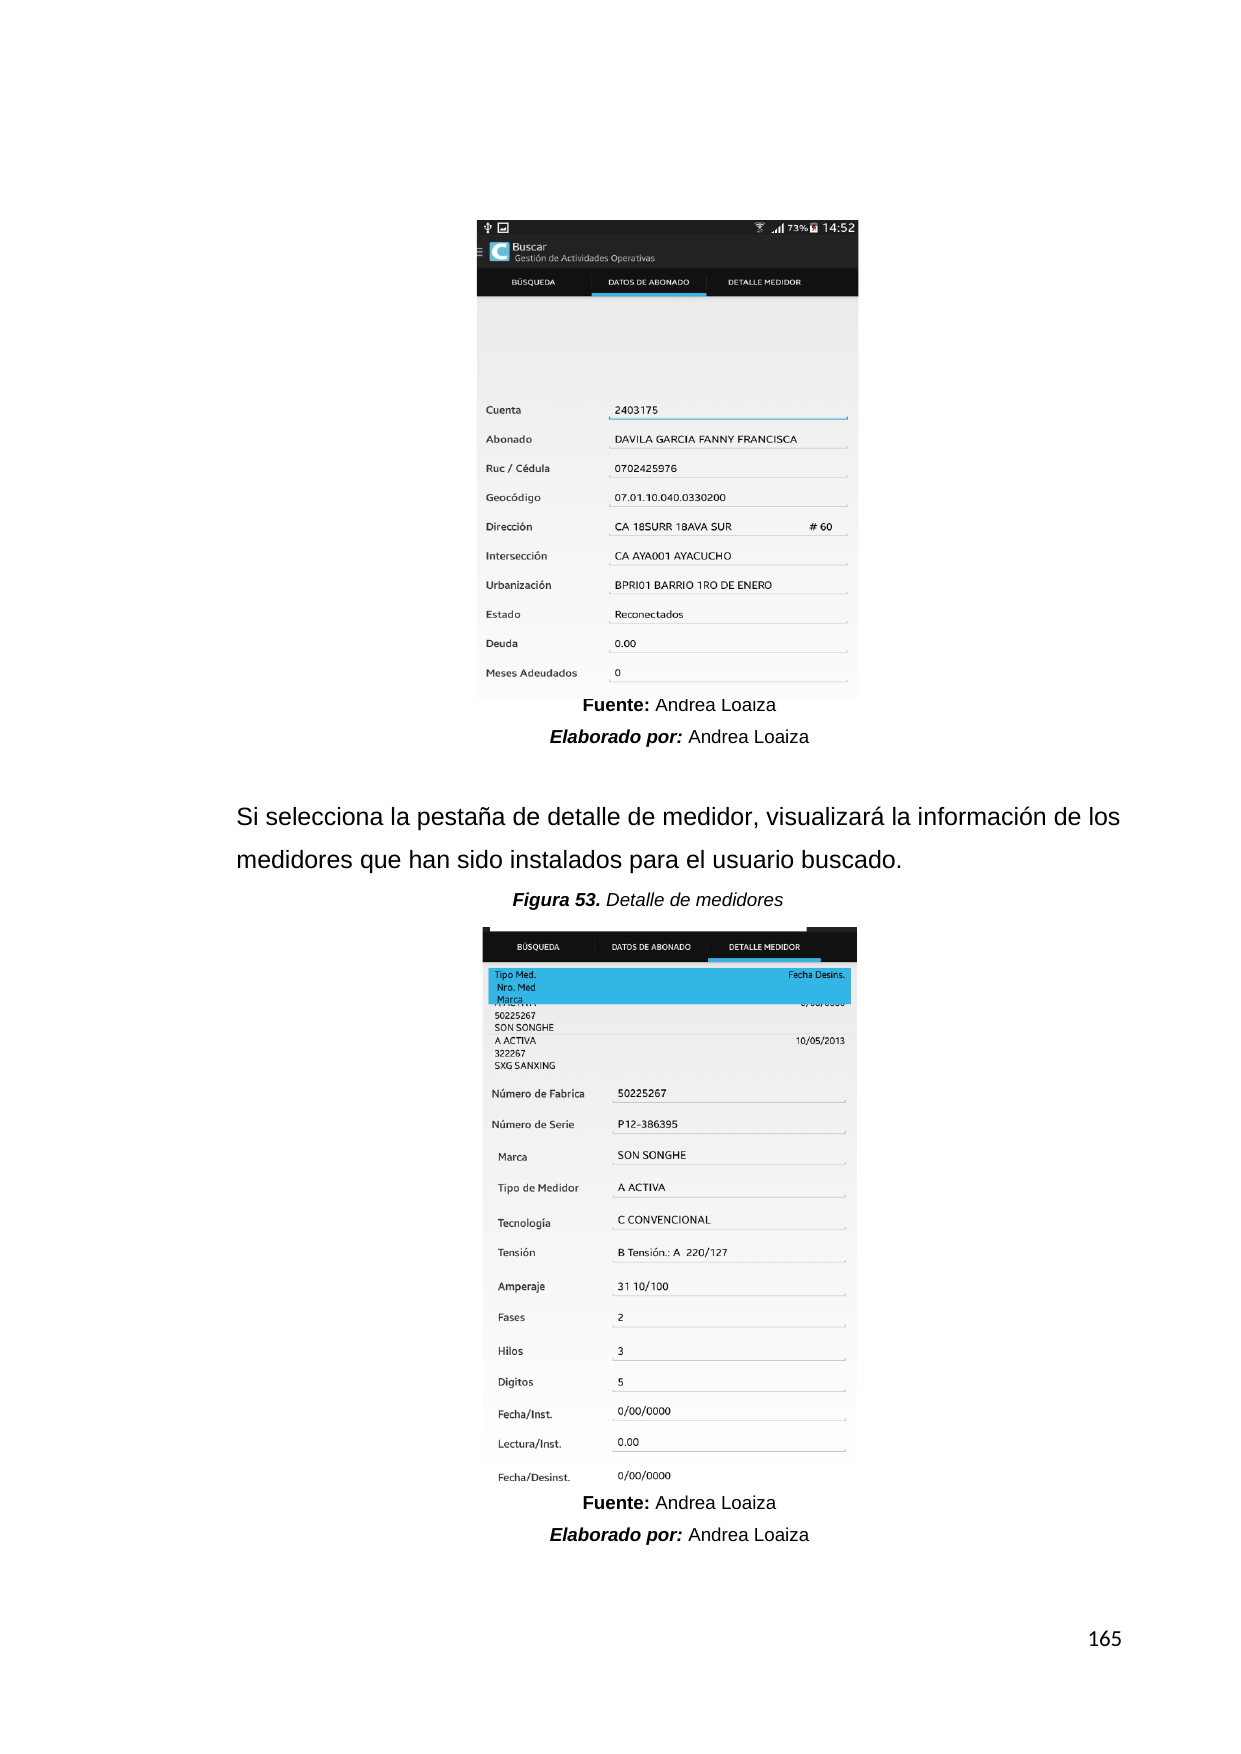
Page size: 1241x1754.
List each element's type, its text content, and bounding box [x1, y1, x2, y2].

text Fuente: Andrea Loaiza [236, 1492, 1122, 1513]
text Si selecciona la pestaña de detalle de medidor, visualizará la información de los medidores que han sido instalados para el usuario buscado. [236, 802, 1122, 873]
picture [482, 927, 857, 1481]
text Elaborado por: Andrea Loaiza [236, 726, 1122, 748]
text Elaborado por: Andrea Loaiza [236, 1524, 1122, 1546]
picture [476, 220, 859, 699]
text Fuente: Andrea Loaiza [236, 694, 1122, 716]
